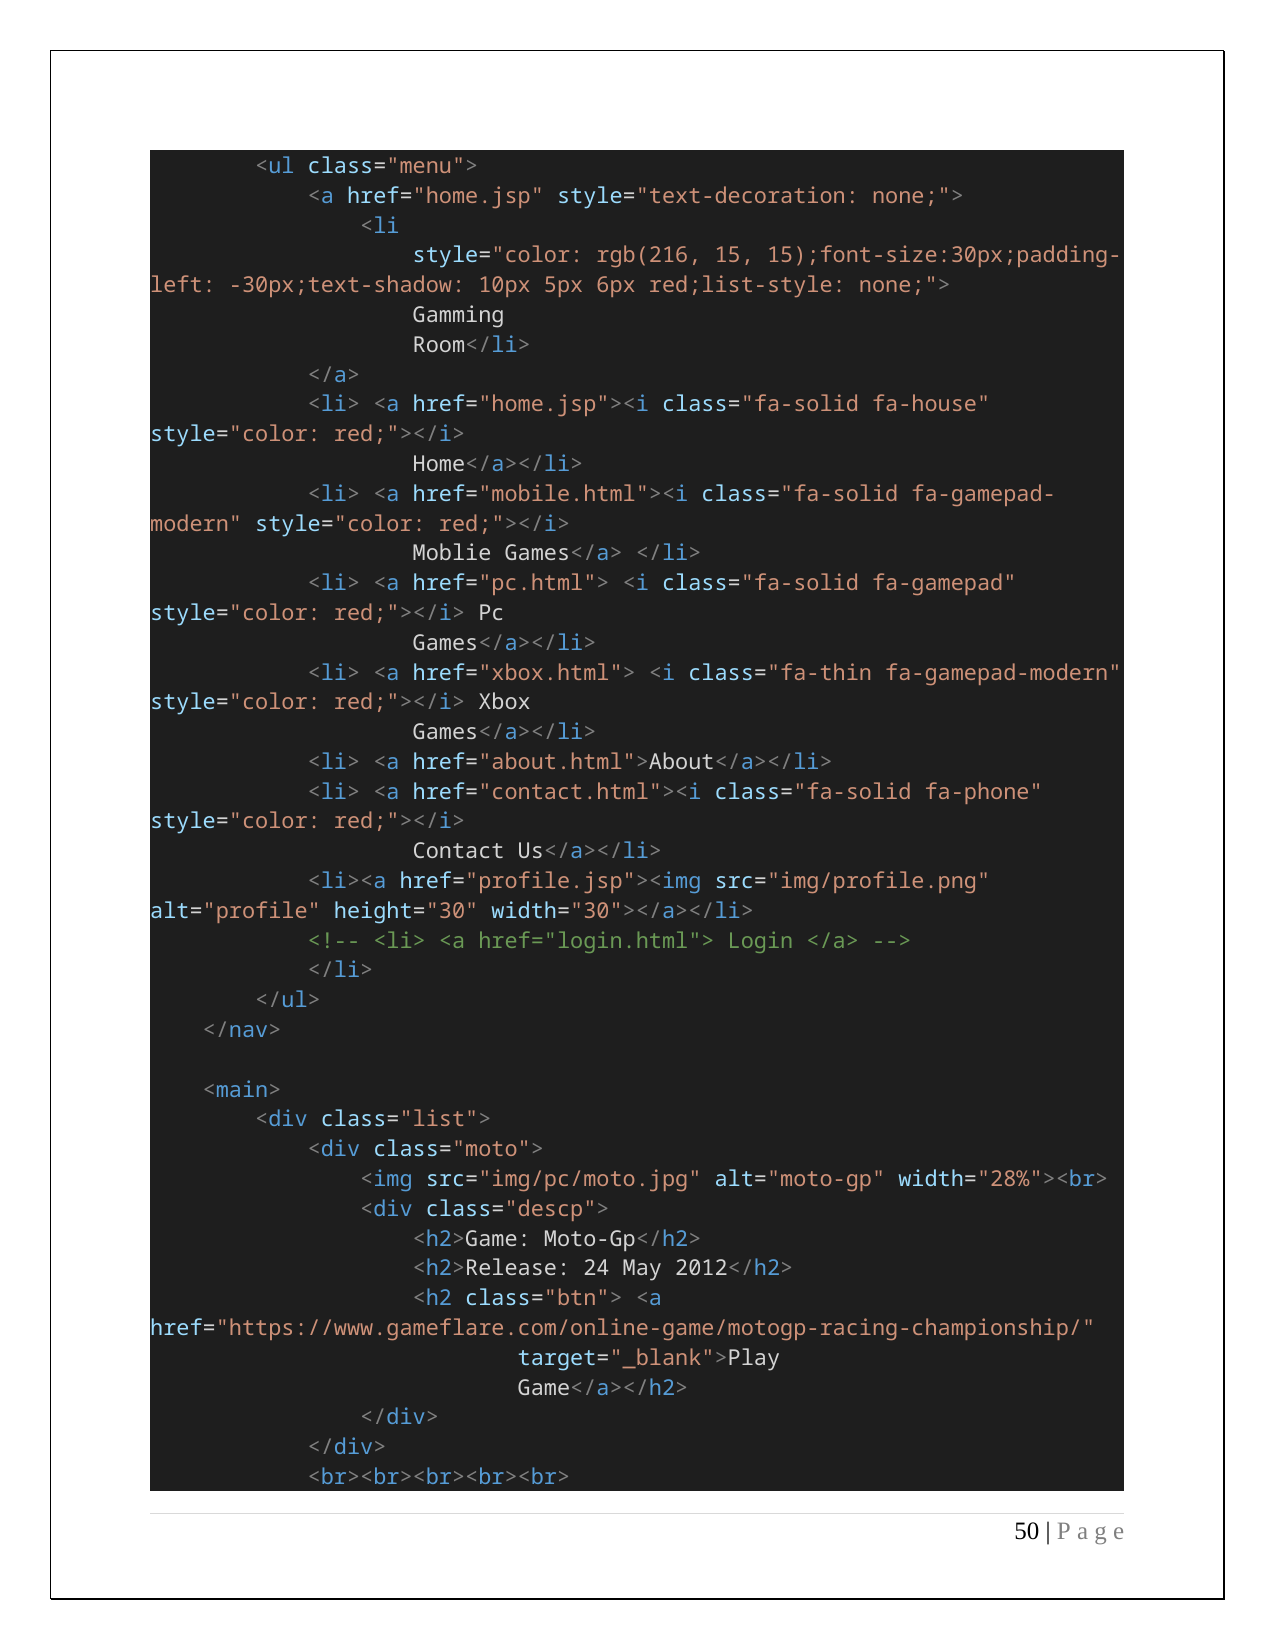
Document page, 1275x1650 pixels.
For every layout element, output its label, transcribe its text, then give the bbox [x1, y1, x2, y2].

text Games</a></li> [150, 627, 1124, 656]
text <li> <a href="contact.html"><i class="fa-solid fa-phone" style="color: red;"></i> [150, 776, 1124, 835]
text <h2 class="btn"> <a href="https://www.gameflare.com/online-game/motogp-racing-championship/" [150, 1282, 1124, 1342]
text <div class="list"> [150, 1103, 1124, 1133]
text style="color: rgb(216, 15, 15);font-size:30px;padding-left: -30px;text-shadow: 10px 5px 6px red;list-style: none;"> [150, 239, 1124, 299]
text <li><a href="profile.jsp"><img src="img/profile.png" alt="profile" height="30" width="30"></a></li> [150, 865, 1124, 924]
text </li> [150, 954, 1124, 984]
text </ul> [150, 984, 1124, 1014]
text <h2>Game: Moto-Gp</h2> [150, 1222, 1124, 1252]
text <br><br><br><br><br> [150, 1461, 1124, 1491]
text <li [150, 209, 1124, 239]
text Room</li> [150, 329, 1124, 358]
text <h2>Release: 24 May 2012</h2> [150, 1252, 1124, 1282]
text <main> [150, 1073, 1124, 1103]
text <ul class="menu"> [150, 150, 1124, 180]
text </nav> [150, 1014, 1124, 1044]
text <a href="home.jsp" style="text-decoration: none;"> [150, 180, 1124, 209]
text </div> [150, 1401, 1124, 1431]
text <img src="img/pc/moto.jpg" alt="moto-gp" width="28%"><br> [150, 1163, 1124, 1193]
text <li> <a href="mobile.html"><i class="fa-solid fa-gamepad-modern" style="color: red;"></i> [150, 478, 1124, 537]
text </a> [150, 358, 1124, 388]
text <li> <a href="home.jsp"><i class="fa-solid fa-house" style="color: red;"></i> [150, 388, 1124, 448]
text target="_blank">Play [150, 1342, 1124, 1371]
text Game</a></h2> [150, 1371, 1124, 1401]
text <!-- <li> <a href="login.html"> Login </a> --> [150, 924, 1124, 954]
text <li> <a href="about.html">About</a></li> [150, 746, 1124, 776]
text Games</a></li> [150, 716, 1124, 746]
text <li> <a href="xbox.html"> <i class="fa-thin fa-gamepad-modern" style="color: red;"></i> Xbox [150, 656, 1124, 716]
text Home</a></li> [150, 448, 1124, 478]
text </div> [150, 1431, 1124, 1461]
text <li> <a href="pc.html"> <i class="fa-solid fa-gamepad" style="color: red;"></i> Pc [150, 567, 1124, 627]
text Contact Us</a></li> [150, 835, 1124, 865]
text Gamming [150, 299, 1124, 329]
text <div class="moto"> [150, 1133, 1124, 1163]
text Moblie Games</a> </li> [150, 537, 1124, 567]
text <div class="descp"> [150, 1193, 1124, 1222]
